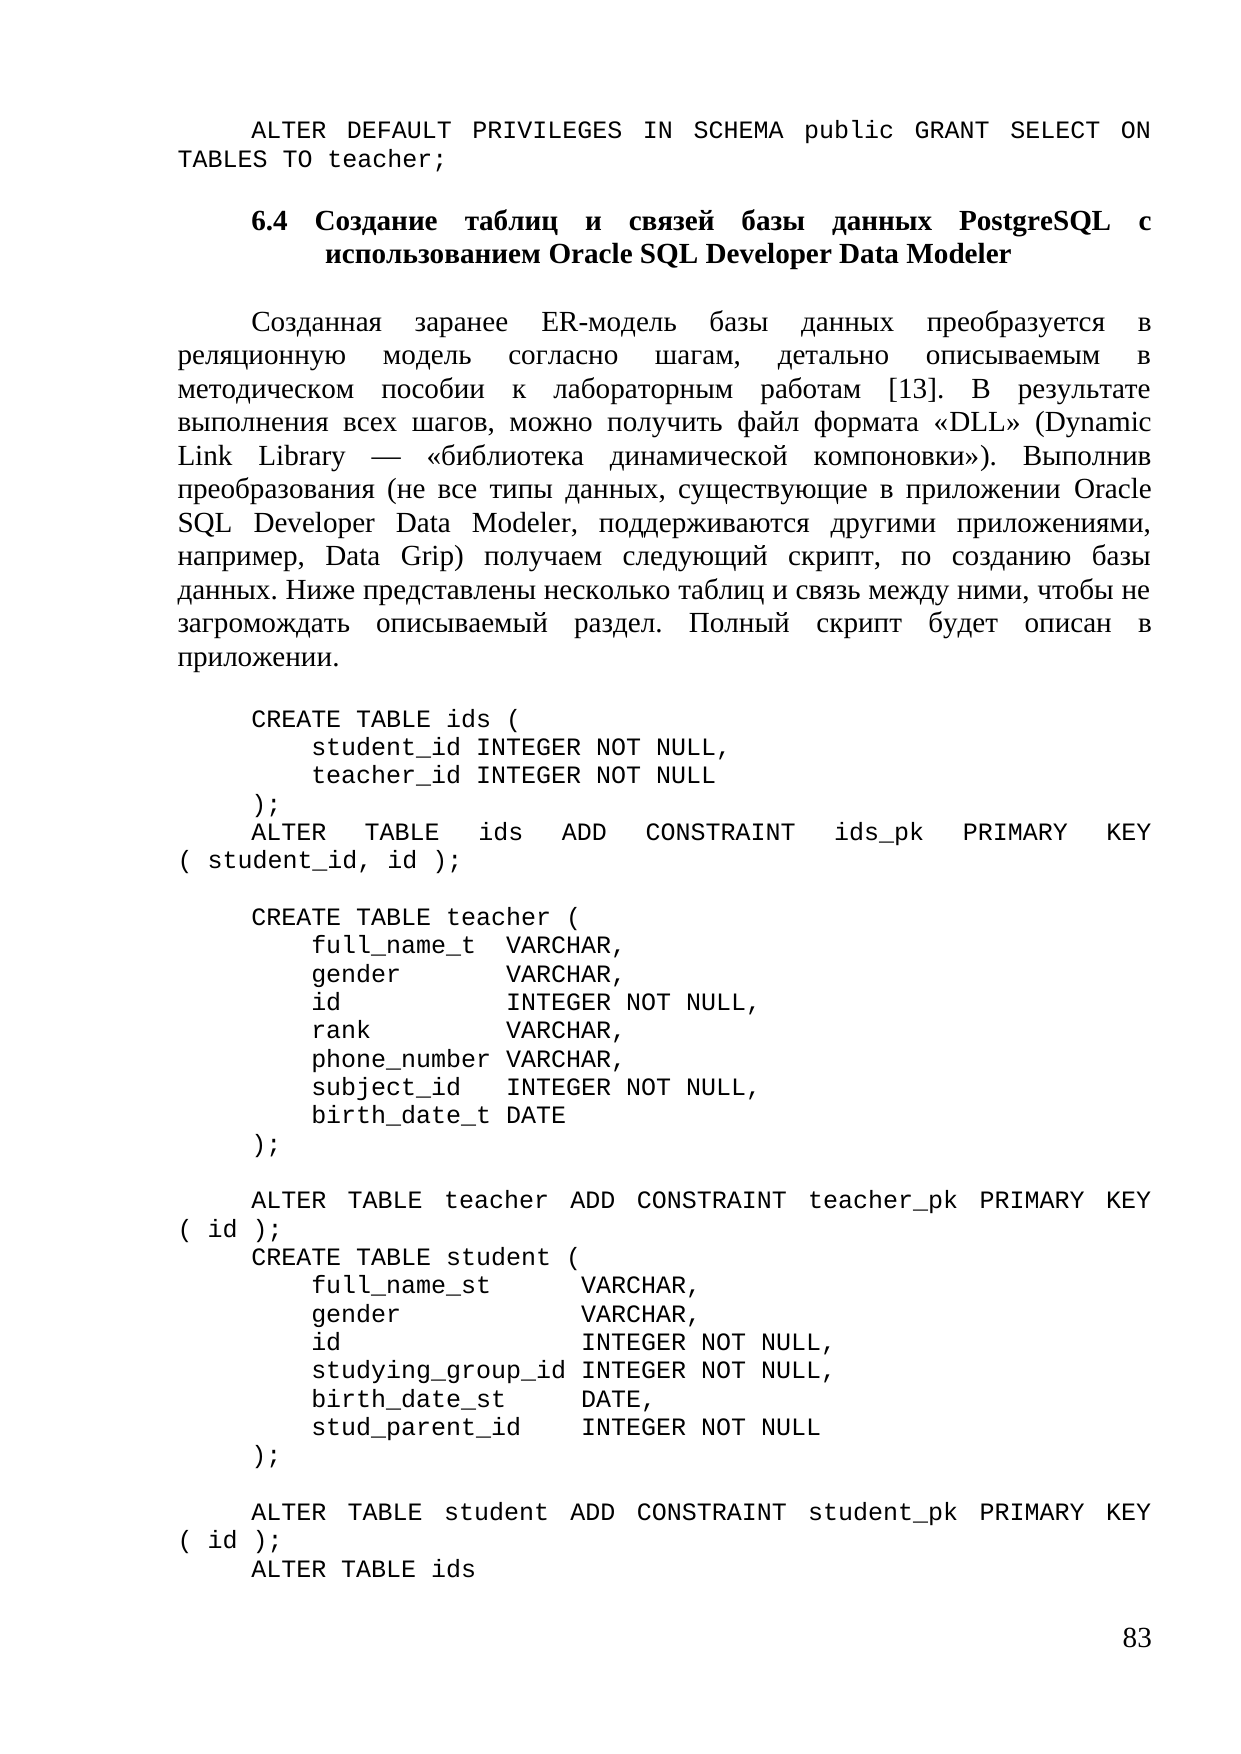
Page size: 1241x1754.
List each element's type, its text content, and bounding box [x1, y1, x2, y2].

text gender VARCHAR, [177, 1301, 1152, 1329]
text teacher_id INTEGER NOT NULL [177, 763, 1152, 791]
text ALTER TABLE ids [177, 1556, 1152, 1584]
text studying_group_id INTEGER NOT NULL, [177, 1358, 1152, 1386]
text ALTER TABLE ids ADD CONSTRAINT ids_pk PRIMARY KEY ( student_id, id ); [177, 819, 1152, 876]
text CREATE TABLE ids ( [177, 706, 1152, 734]
text id INTEGER NOT NULL, [177, 1329, 1152, 1358]
text Созданная заранее ER-модель базы данных преобразуется в реляционную модель согласно шагам, детально описываемым в методическом пособии к лабораторным работам [13]. В результате выполнения всех шагов, можно получить файл формата «DLL» (Dynamic Link Library — «библиотека динамической компоновки»). Выполнив преобразования (не все типы данных, существующие в приложении Oracle SQL Developer Data Modeler, поддерживаются другими приложениями, например, Data Grip) получаем следующий скрипт, по созданию базы данных. Ниже представлены несколько таблиц и связь между ними, чтобы не загромождать описываемый раздел. Полный скрипт будет описан в приложении. [177, 304, 1152, 673]
text id INTEGER NOT NULL, [177, 989, 1152, 1018]
text phone_number VARCHAR, [177, 1046, 1152, 1074]
subtitle 6.4 Создание таблиц и связей базы данных PostgreSQL с использованием Oracle SQL Developer Data Modeler [251, 203, 1152, 270]
text CREATE TABLE student ( [177, 1244, 1152, 1273]
text ); [177, 1443, 1152, 1471]
text ); [177, 1131, 1152, 1159]
text gender VARCHAR, [177, 961, 1152, 989]
text ALTER TABLE teacher ADD CONSTRAINT teacher_pk PRIMARY KEY ( id ); [177, 1188, 1152, 1244]
text CREATE TABLE teacher ( [177, 904, 1152, 933]
text ); [177, 791, 1152, 819]
text birth_date_t DATE [177, 1103, 1152, 1131]
text full_name_t VARCHAR, [177, 933, 1152, 961]
text rank VARCHAR, [177, 1018, 1152, 1046]
text ALTER DEFAULT PRIVILEGES IN SCHEMA public GRANT SELECT ON TABLES TO teacher; [177, 118, 1152, 175]
text subject_id INTEGER NOT NULL, [177, 1074, 1152, 1103]
text ALTER TABLE student ADD CONSTRAINT student_pk PRIMARY KEY ( id ); [177, 1499, 1152, 1556]
text student_id INTEGER NOT NULL, [177, 734, 1152, 763]
text full_name_st VARCHAR, [177, 1273, 1152, 1301]
text stud_parent_id INTEGER NOT NULL [177, 1414, 1152, 1443]
text birth_date_st DATE, [177, 1386, 1152, 1414]
